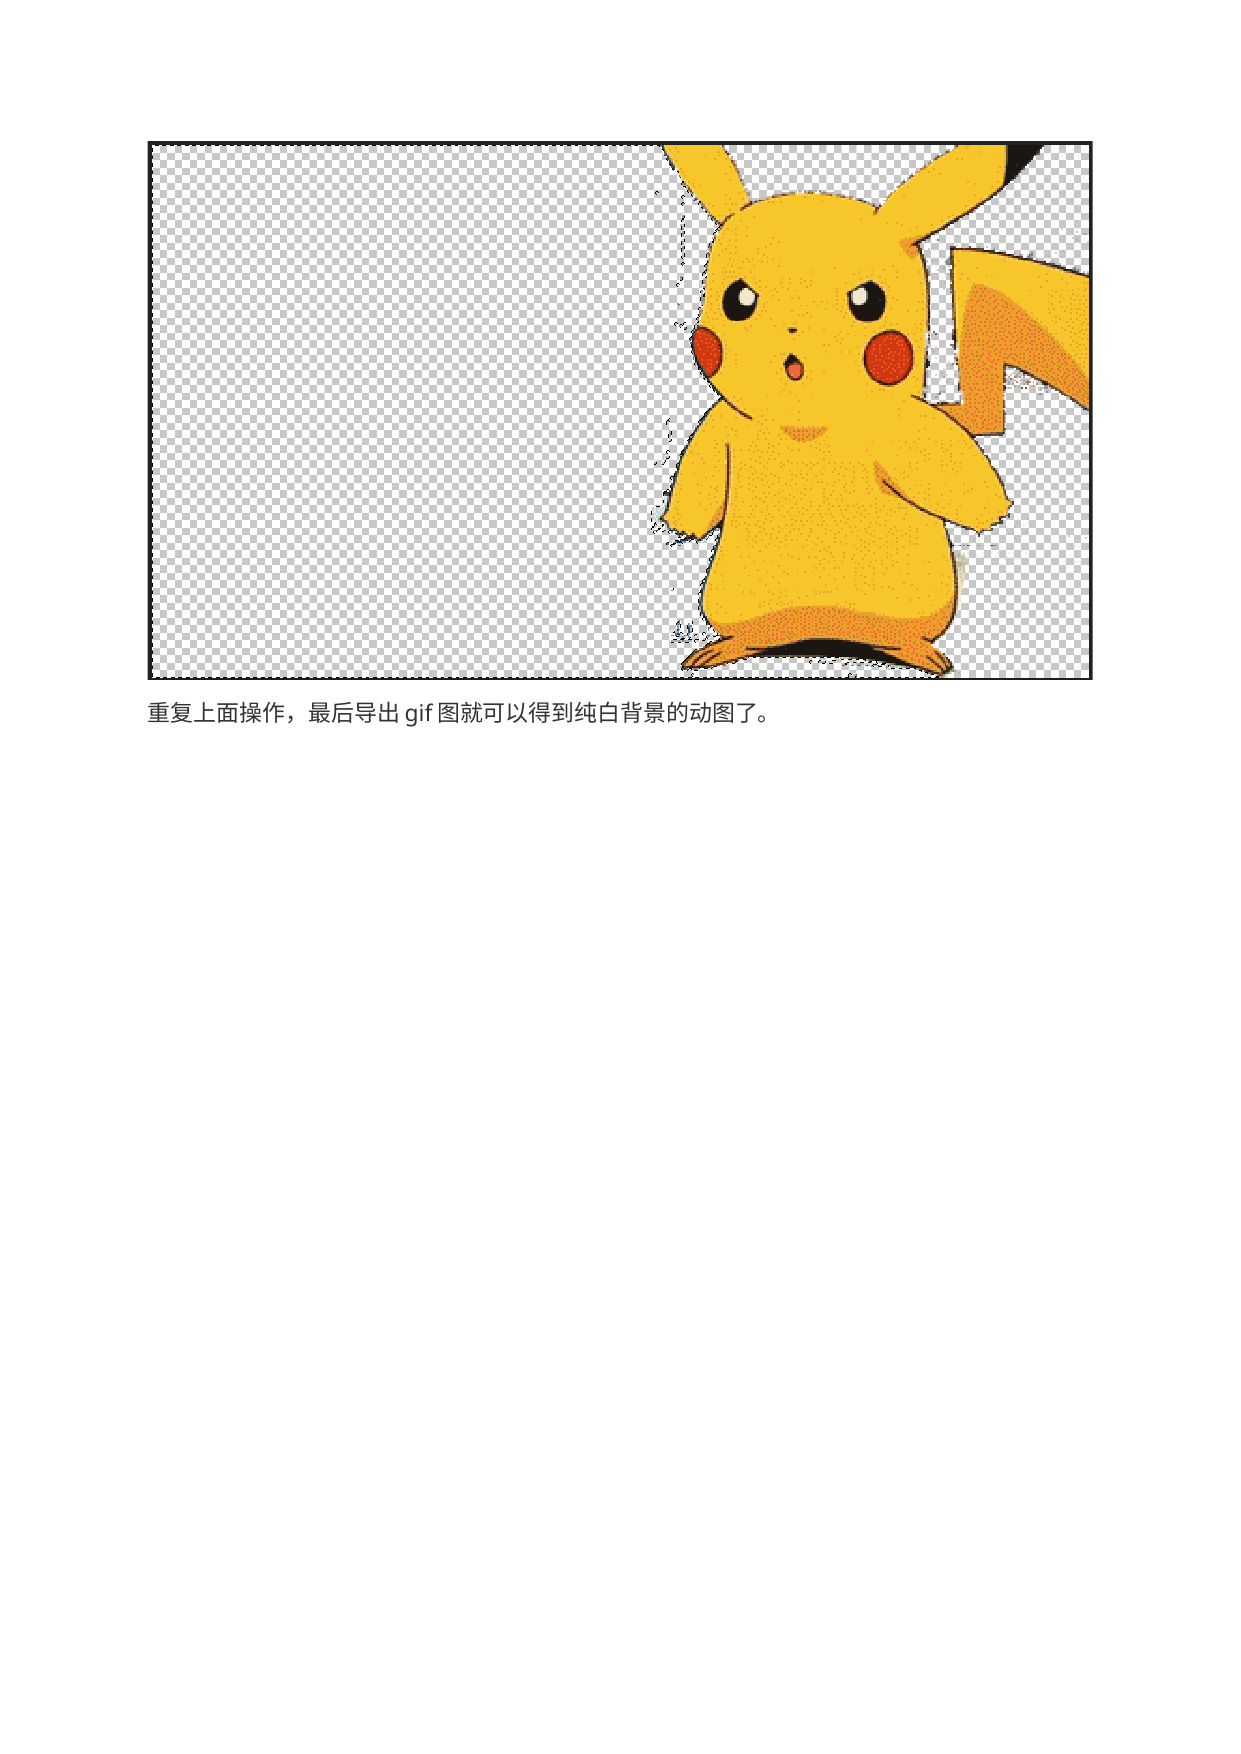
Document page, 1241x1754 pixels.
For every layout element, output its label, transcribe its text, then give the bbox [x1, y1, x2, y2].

picture [147, 141, 1093, 680]
text 重复上面操作，最后导出gif图就可以得到纯白背景的动图了。 [148, 695, 1093, 729]
